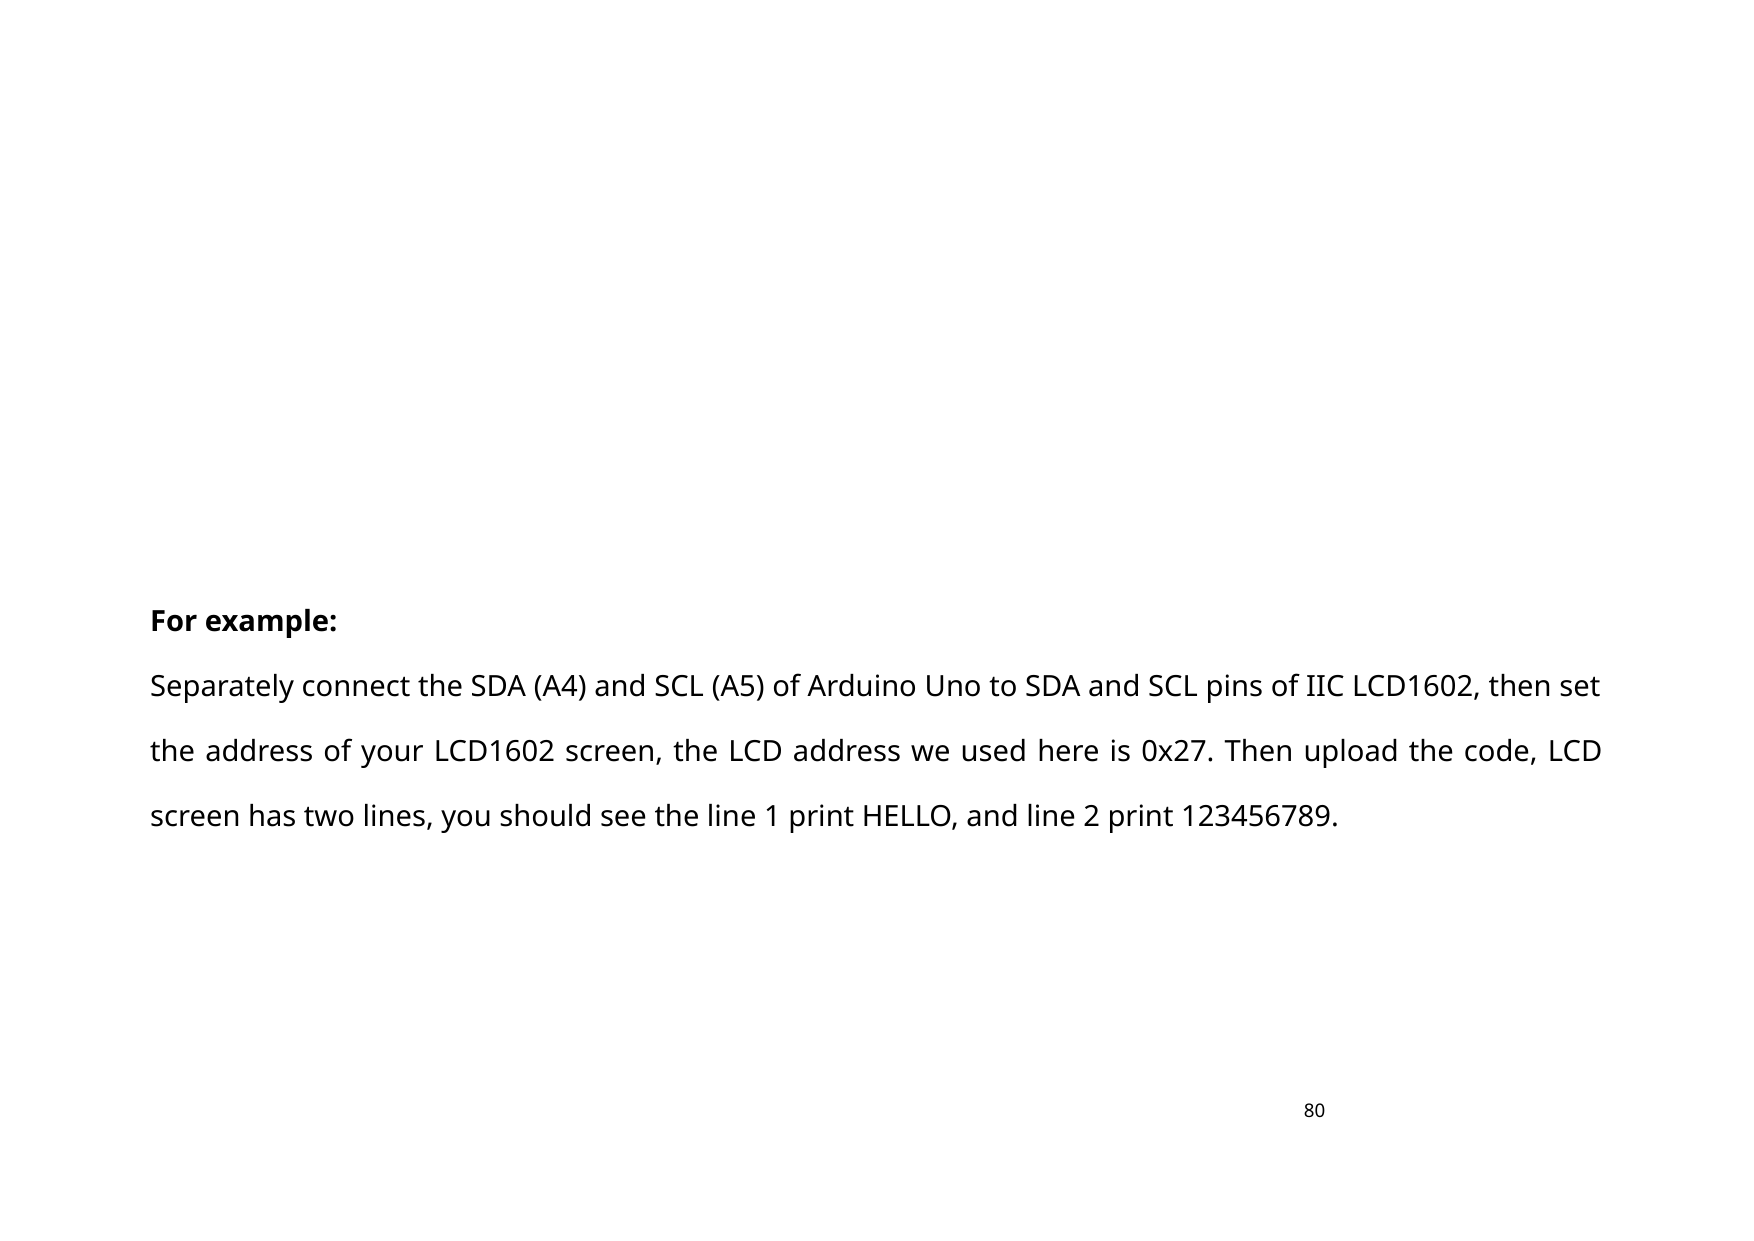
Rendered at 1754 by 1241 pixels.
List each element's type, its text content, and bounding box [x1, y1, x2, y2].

text For example: [150, 588, 1604, 653]
text Separately connect the SDA (A4) and SCL (A5) of Arduino Uno to SDA and SCL pins of IIC LCD1602, then set the address of your LCD1602 screen, the LCD address we used here is 0x27. Then upload the code, LCD screen has two lines, you should see the line 1 print HELLO, and line 2 print 123456789. [150, 653, 1604, 848]
